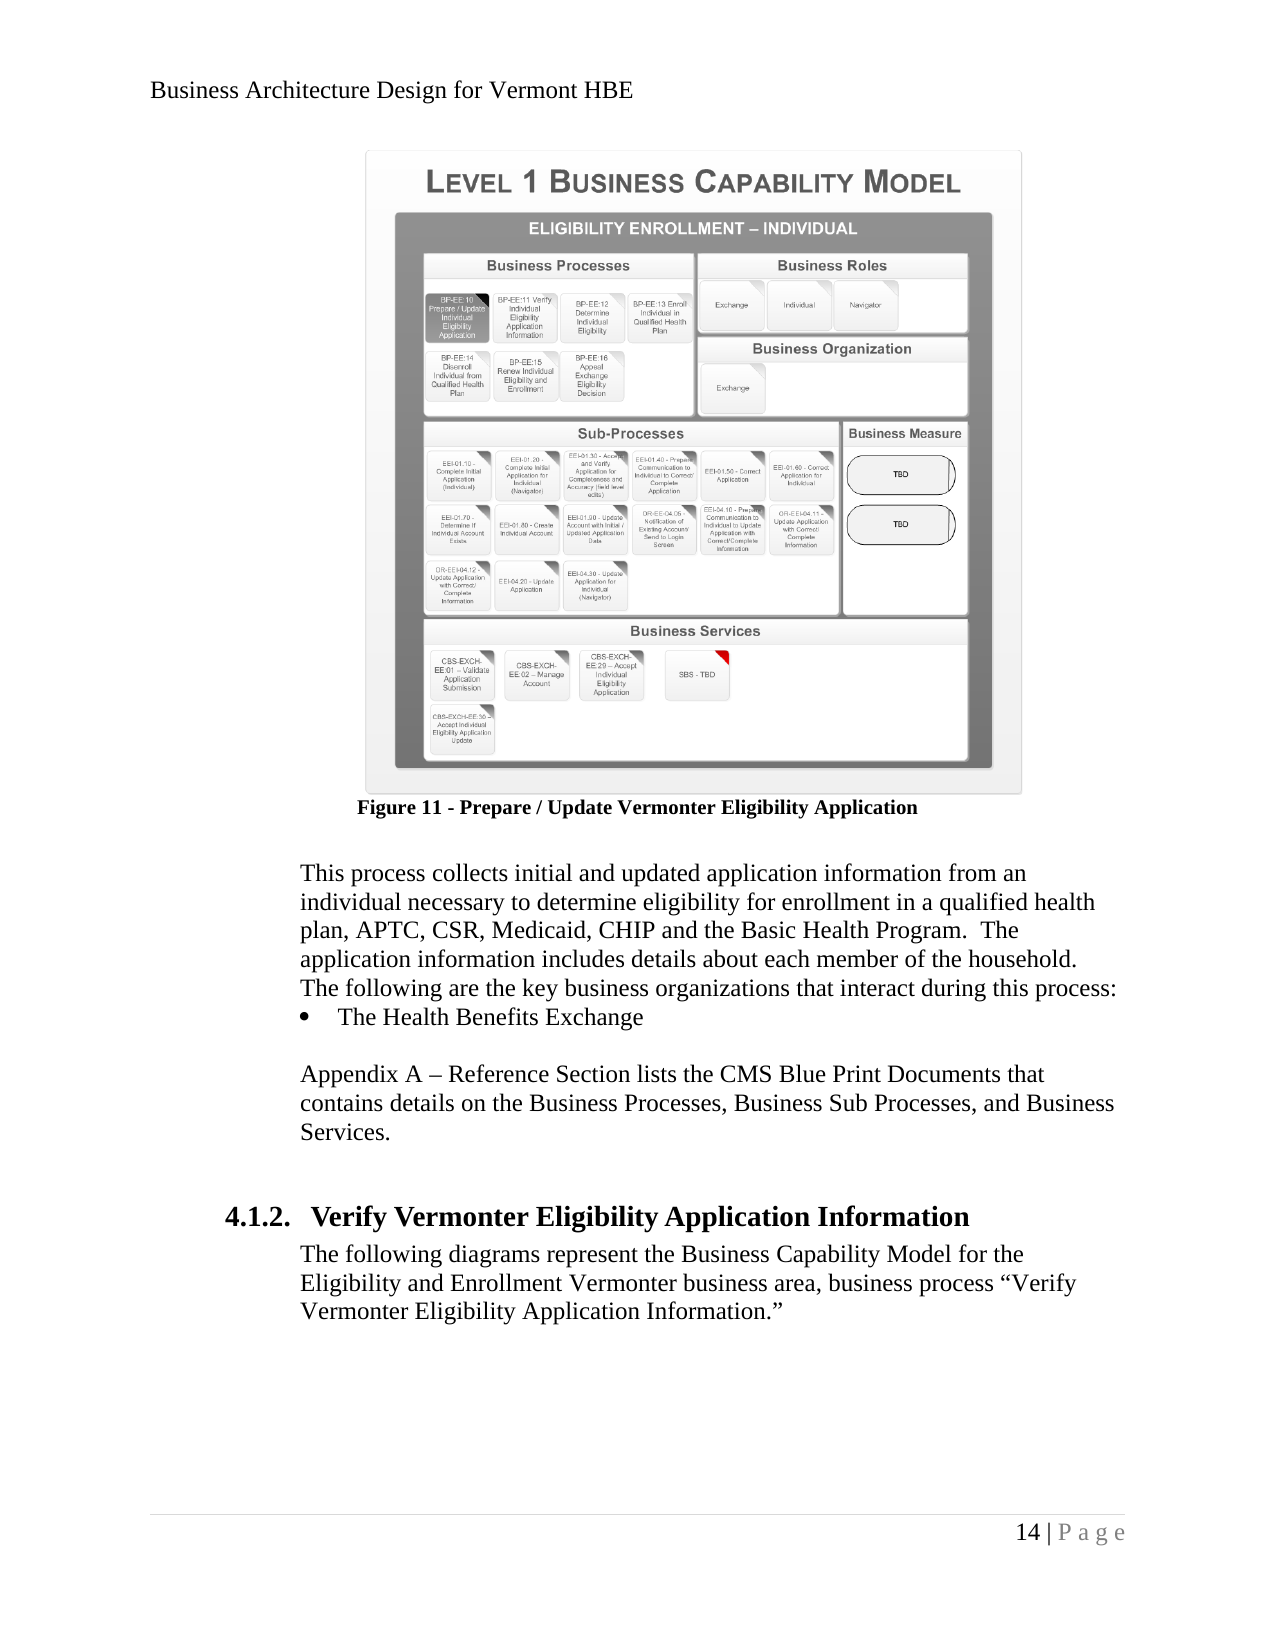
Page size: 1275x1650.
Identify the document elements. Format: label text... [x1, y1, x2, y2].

subtitle Verify Vermonter Eligibility Application Information [225, 1199, 1125, 1233]
list This process collects initial and updated application information from an individual necessary to determine eligibility for enrollment in a qualified health plan, APTC, CSR, Medicaid, CHIP and the Basic Health Program. The application information includes details about each member of the household. The following are the key business organizations that interact during this process: [300, 858, 1125, 1002]
list The Health Benefits Exchange [300, 1002, 1125, 1030]
text Appendix A – Reference Section lists the CMS Blue Print Documents that contains details on the Business Processes, Business Sub Processes, and Business Services. [300, 1059, 1125, 1145]
list The following diagrams represent the Business Capability Model for the Eligibility and Enrollment Vermonter business area, business process “Verify Vermonter Eligibility Application Information.” [300, 1239, 1125, 1325]
picture [365, 150, 1023, 795]
